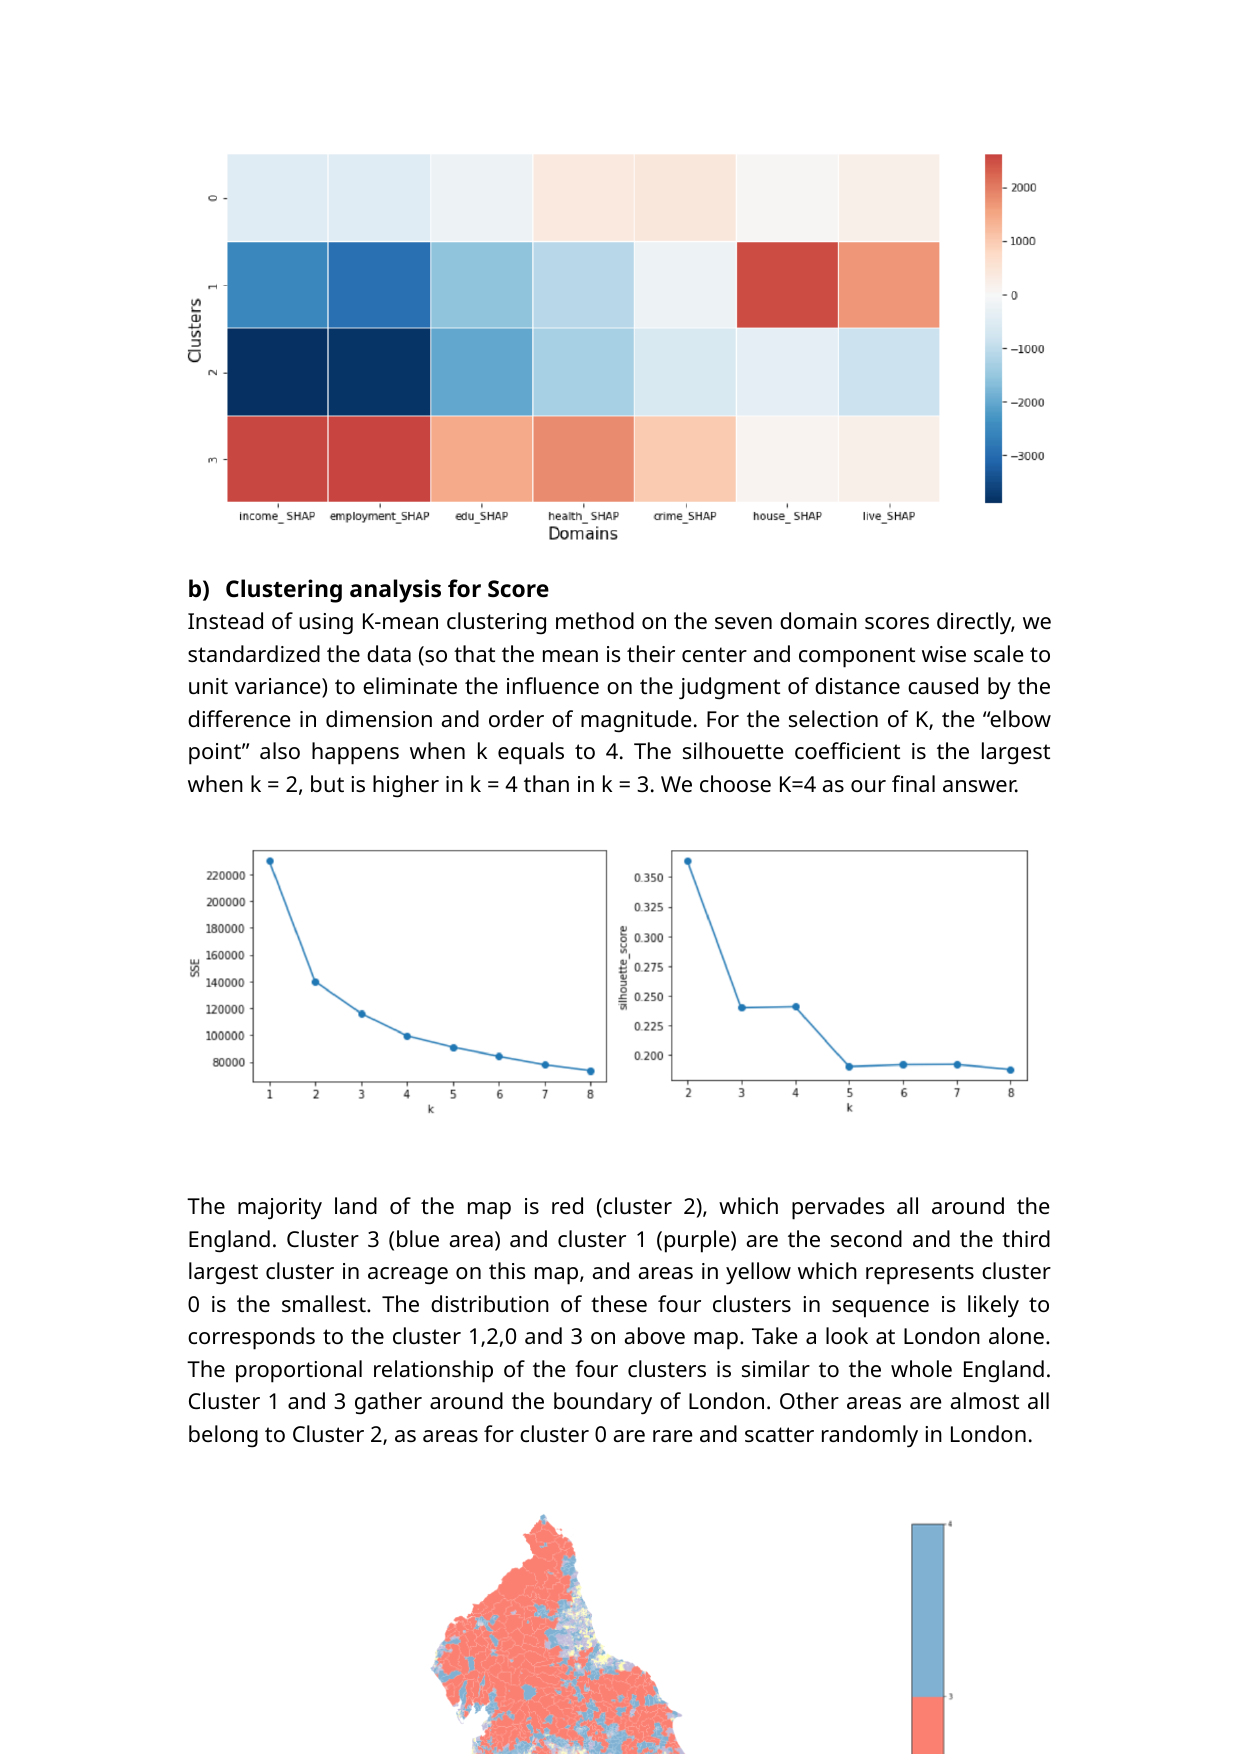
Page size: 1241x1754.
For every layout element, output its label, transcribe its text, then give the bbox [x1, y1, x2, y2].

text Instead of using K-mean clustering method on the seven domain scores directly, we standardized the data (so that the mean is their center and component wise scale to unit variance) to eliminate the influence on the judgment of distance caused by the difference in dimension and order of magnitude. For the selection of K, the “elbow point” also happens when k equals to 4. The silhouette coefficient is the largest when k = 2, but is higher in k = 4 than in k = 3. We choose K=4 as our final answer. [187, 605, 1053, 800]
picture [187, 150, 1053, 542]
picture [187, 1492, 825, 1754]
subtitle Clustering analysis for Score [187, 572, 1053, 605]
text The majority land of the map is red (cluster 2), which pervades all around the England. Cluster 3 (blue area) and cluster 1 (purple) are the second and the third largest cluster in acreage on this map, and areas in yellow which represents cluster 0 is the smallest. The distribution of these four clusters in sequence is likely to corresponds to the cluster 1,2,0 and 3 on above map. Take a look at London alone. The proportional relationship of the four clusters is similar to the whole England. Cluster 1 and 3 gather around the boundary of London. Other areas are almost all belong to Cluster 2, as areas for cluster 0 are rare and scatter randomly in London. [187, 1190, 1053, 1450]
picture [187, 842, 1033, 1115]
picture [896, 1502, 1053, 1754]
